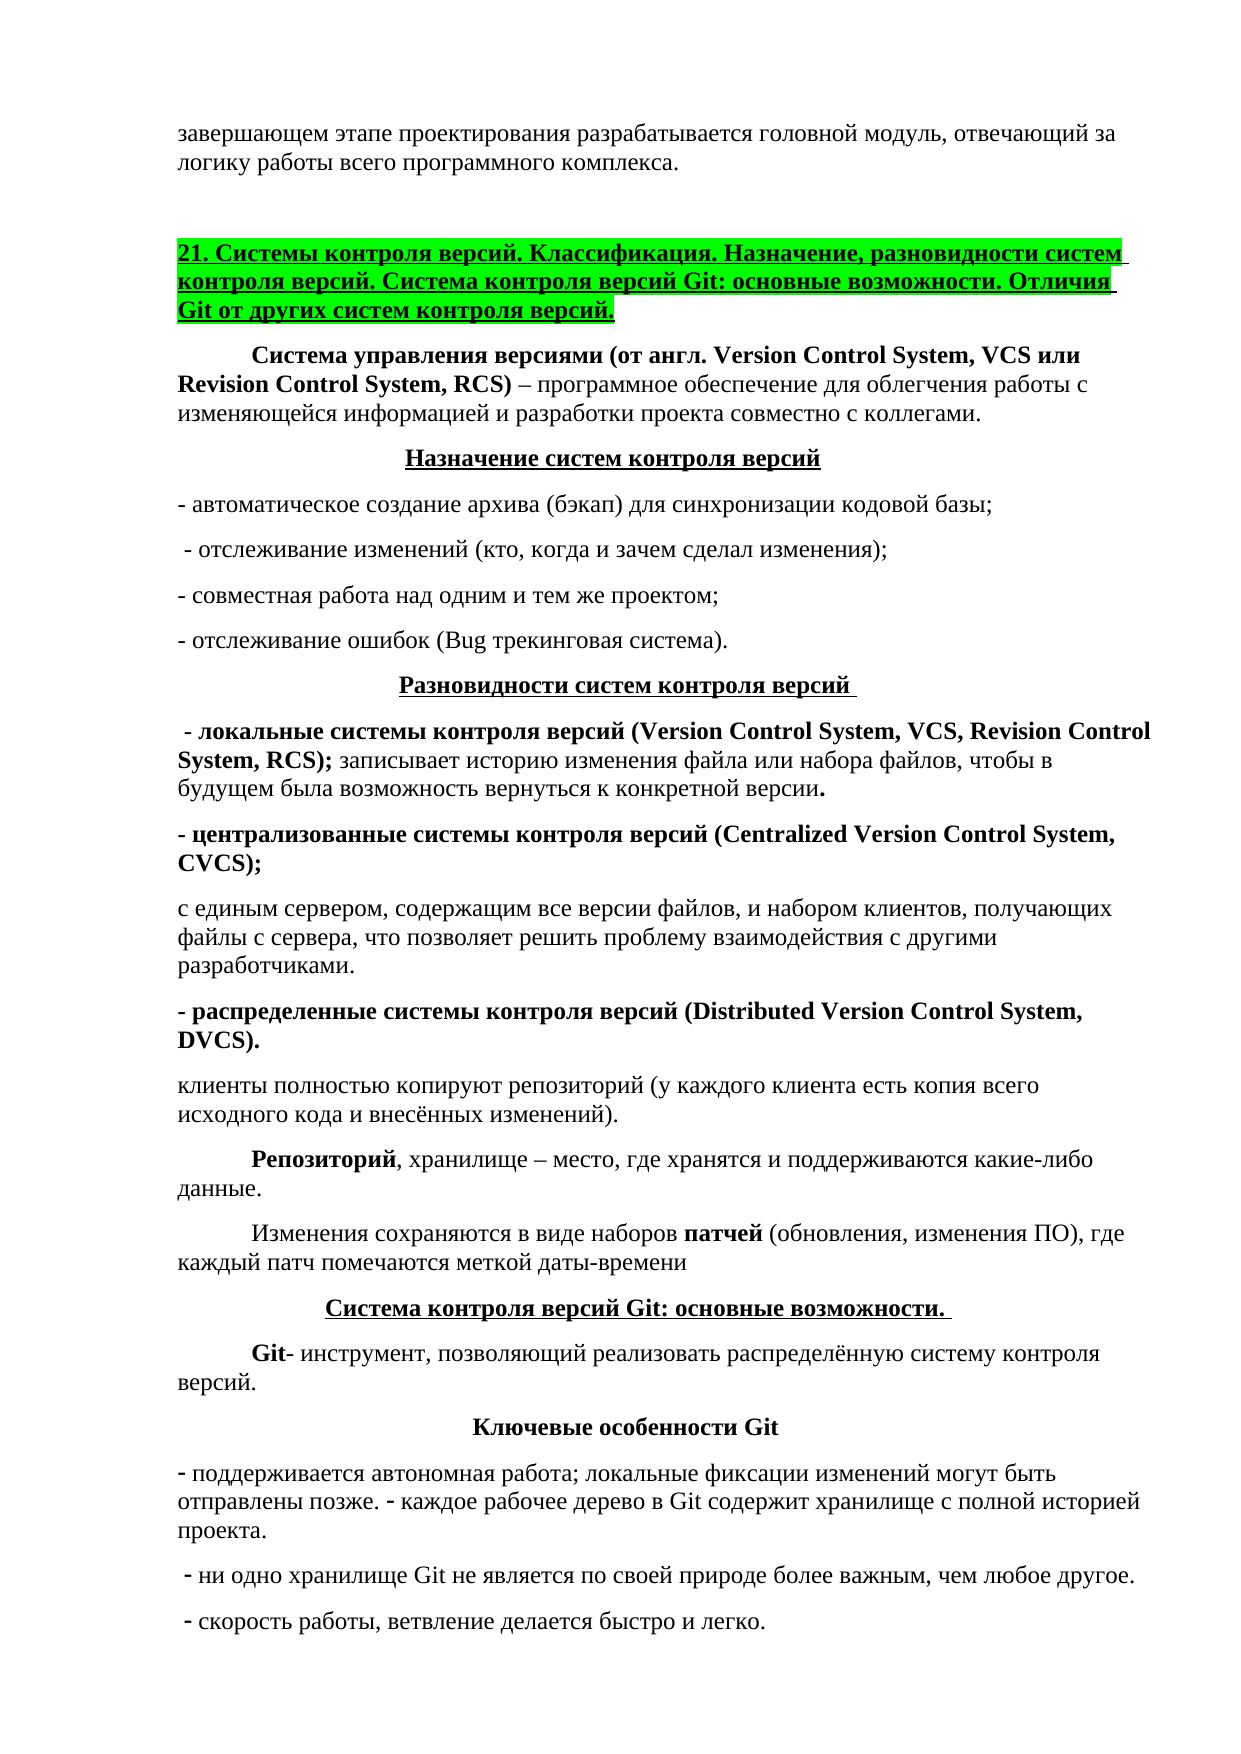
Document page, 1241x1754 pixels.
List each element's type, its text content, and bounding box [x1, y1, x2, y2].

text Система контроля версий Git: основные возможности. [251, 1293, 1152, 1321]
text ни одно хранилище Git не является по своей природе более важным, чем любое другое. [177, 1561, 1152, 1589]
text 21. Системы контроля версий. Классификация. Назначение, разновидности систем контроля версий. Система контроля версий Git: основные возможности. Отличия Git от других систем контроля версий. [614, 238, 1152, 324]
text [177, 118, 1152, 176]
text Разновидности систем контроля версий [325, 671, 1152, 699]
text Изменения сохраняются в виде наборов патчей (обновления, изменения ПО), где каждый патч помечаются меткой даты-времени [177, 1218, 1152, 1276]
text - распределенные системы контроля версий (Distributed Version Control System, DVCS). [177, 996, 1152, 1053]
text - совместная работа над одним и тем же проектом; [177, 580, 1152, 608]
text с единым сервером, содержащим все версии файлов, и набором клиентов, получающих файлы с сервера, что позволяет решить проблему взаимодействия с другими разработчиками. [177, 893, 1152, 979]
text Система управления версиями (от англ. Version Control System, VCS или Revision Control System, RCS) – программное обеспечение для облегчения работы с изменяющейся информацией и разработки проекта совместно с коллегами. [177, 341, 1152, 427]
text - отслеживание ошибок (Bug трекинговая система). [177, 625, 1152, 654]
text клиенты полностью копируют репозиторий (у каждого клиента есть копия всего исходного кода и внесённых изменений). [177, 1070, 1152, 1128]
text Назначение систем контроля версий [398, 443, 1152, 472]
text Ключевые особенности Git [398, 1412, 1152, 1441]
text Git- инструмент, позволяющий реализовать распределённую систему контроля версий. [177, 1338, 1152, 1396]
text - отслеживание изменений (кто, когда и зачем сделал изменения); [177, 534, 1152, 563]
text Репозиторий, хранилище – место, где хранятся и поддерживаются какие-либо данные. [177, 1144, 1152, 1202]
text скорость работы, ветвление делается быстро и легко. [177, 1606, 1152, 1635]
text - централизованные системы контроля версий (Centralized Version Control System, CVCS); [177, 819, 1152, 876]
text - автоматическое создание архива (бэкап) для синхронизации кодовой базы; [177, 489, 1152, 518]
text - локальные системы контроля версий (Version Control System, VCS, Revision Control System, RCS); записывает историю изменения файла или набора файлов, чтобы в будущем была возможность вернуться к конкретной версии. [177, 716, 1152, 802]
text поддерживается автономная работа; локальные фиксации изменений могут быть отправлены позже. каждое рабочее дерево в Git содержит хранилище с полной историей проекта. [177, 1458, 1152, 1544]
